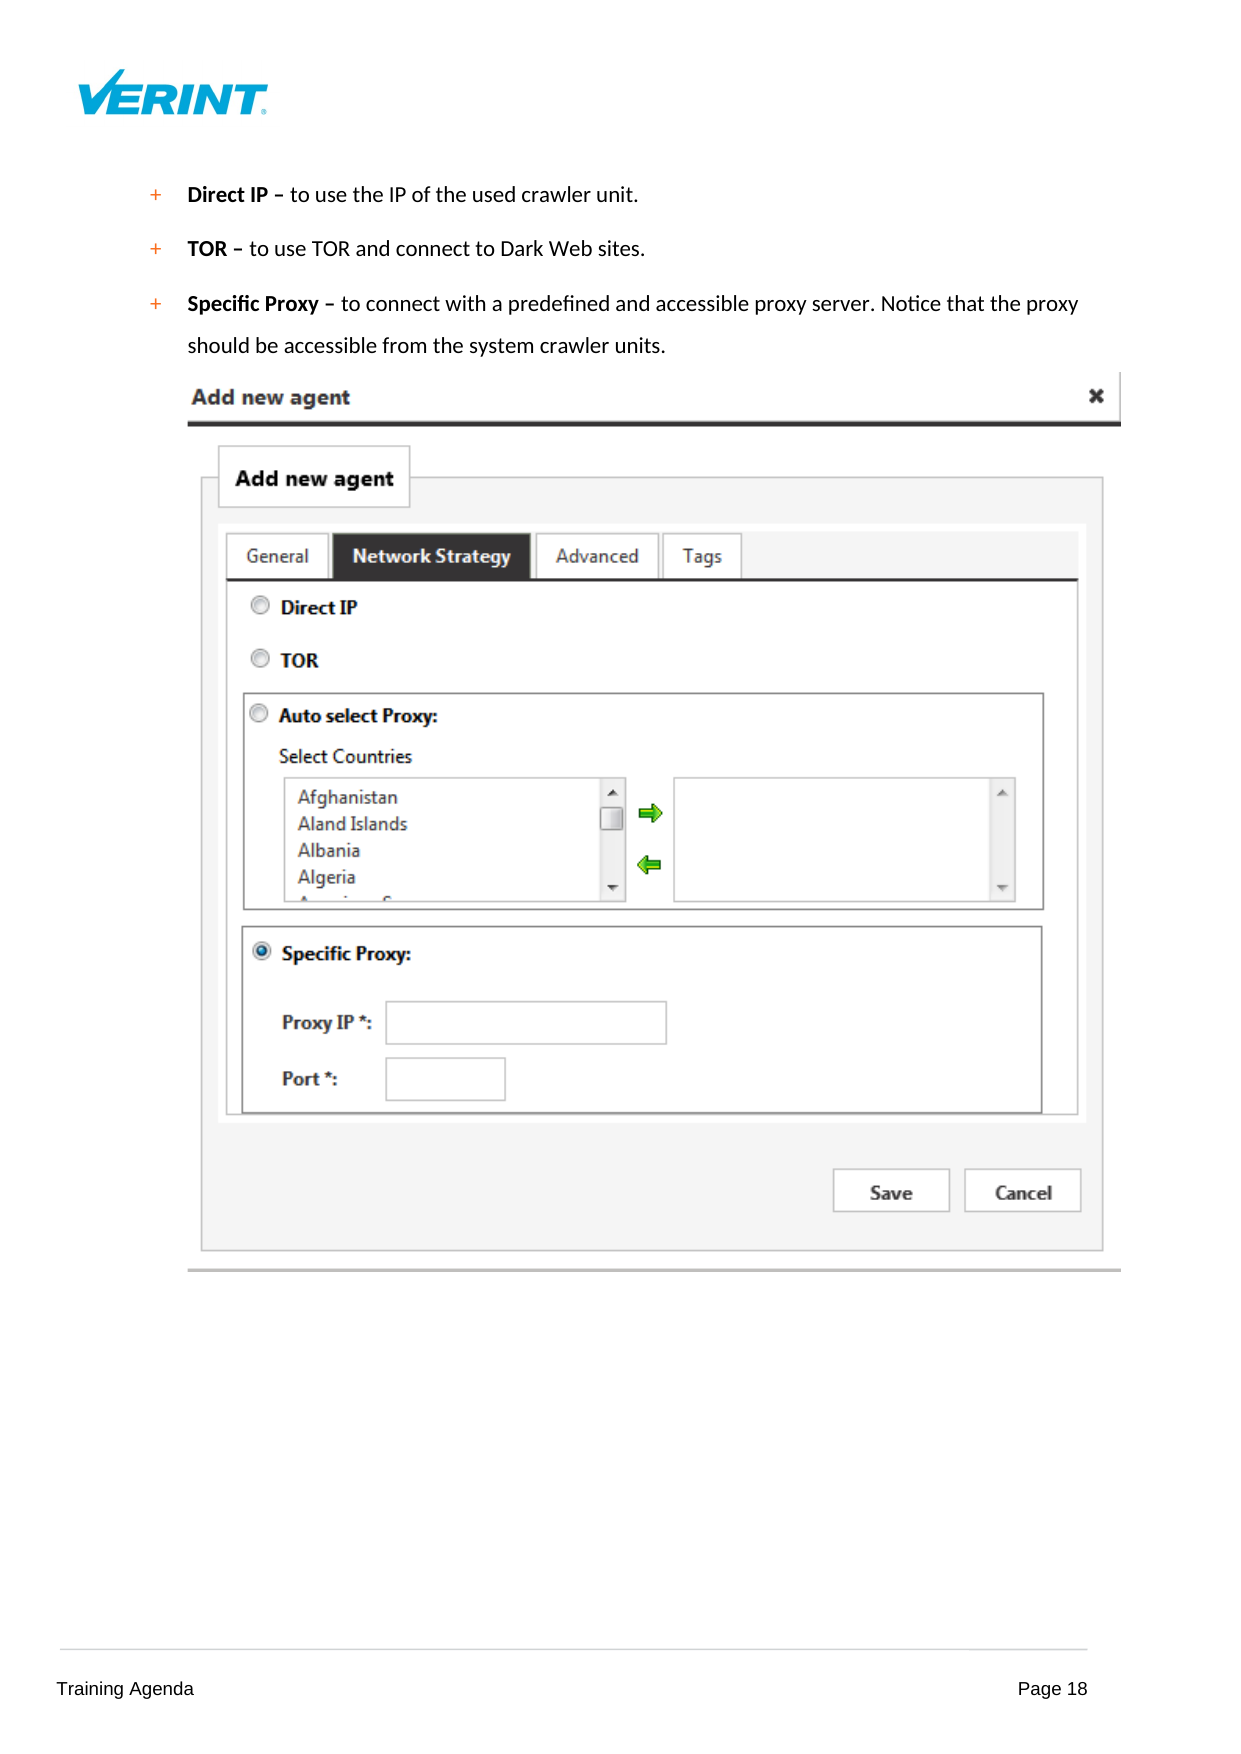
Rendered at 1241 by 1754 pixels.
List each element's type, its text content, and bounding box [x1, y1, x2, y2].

picture [187, 372, 1121, 1272]
picture [65, 60, 281, 127]
text Direct IP – to use the IP of the used crawler unit. [150, 180, 1090, 208]
text TOR – to use TOR and connect to Dark Web sites. [150, 234, 1090, 262]
